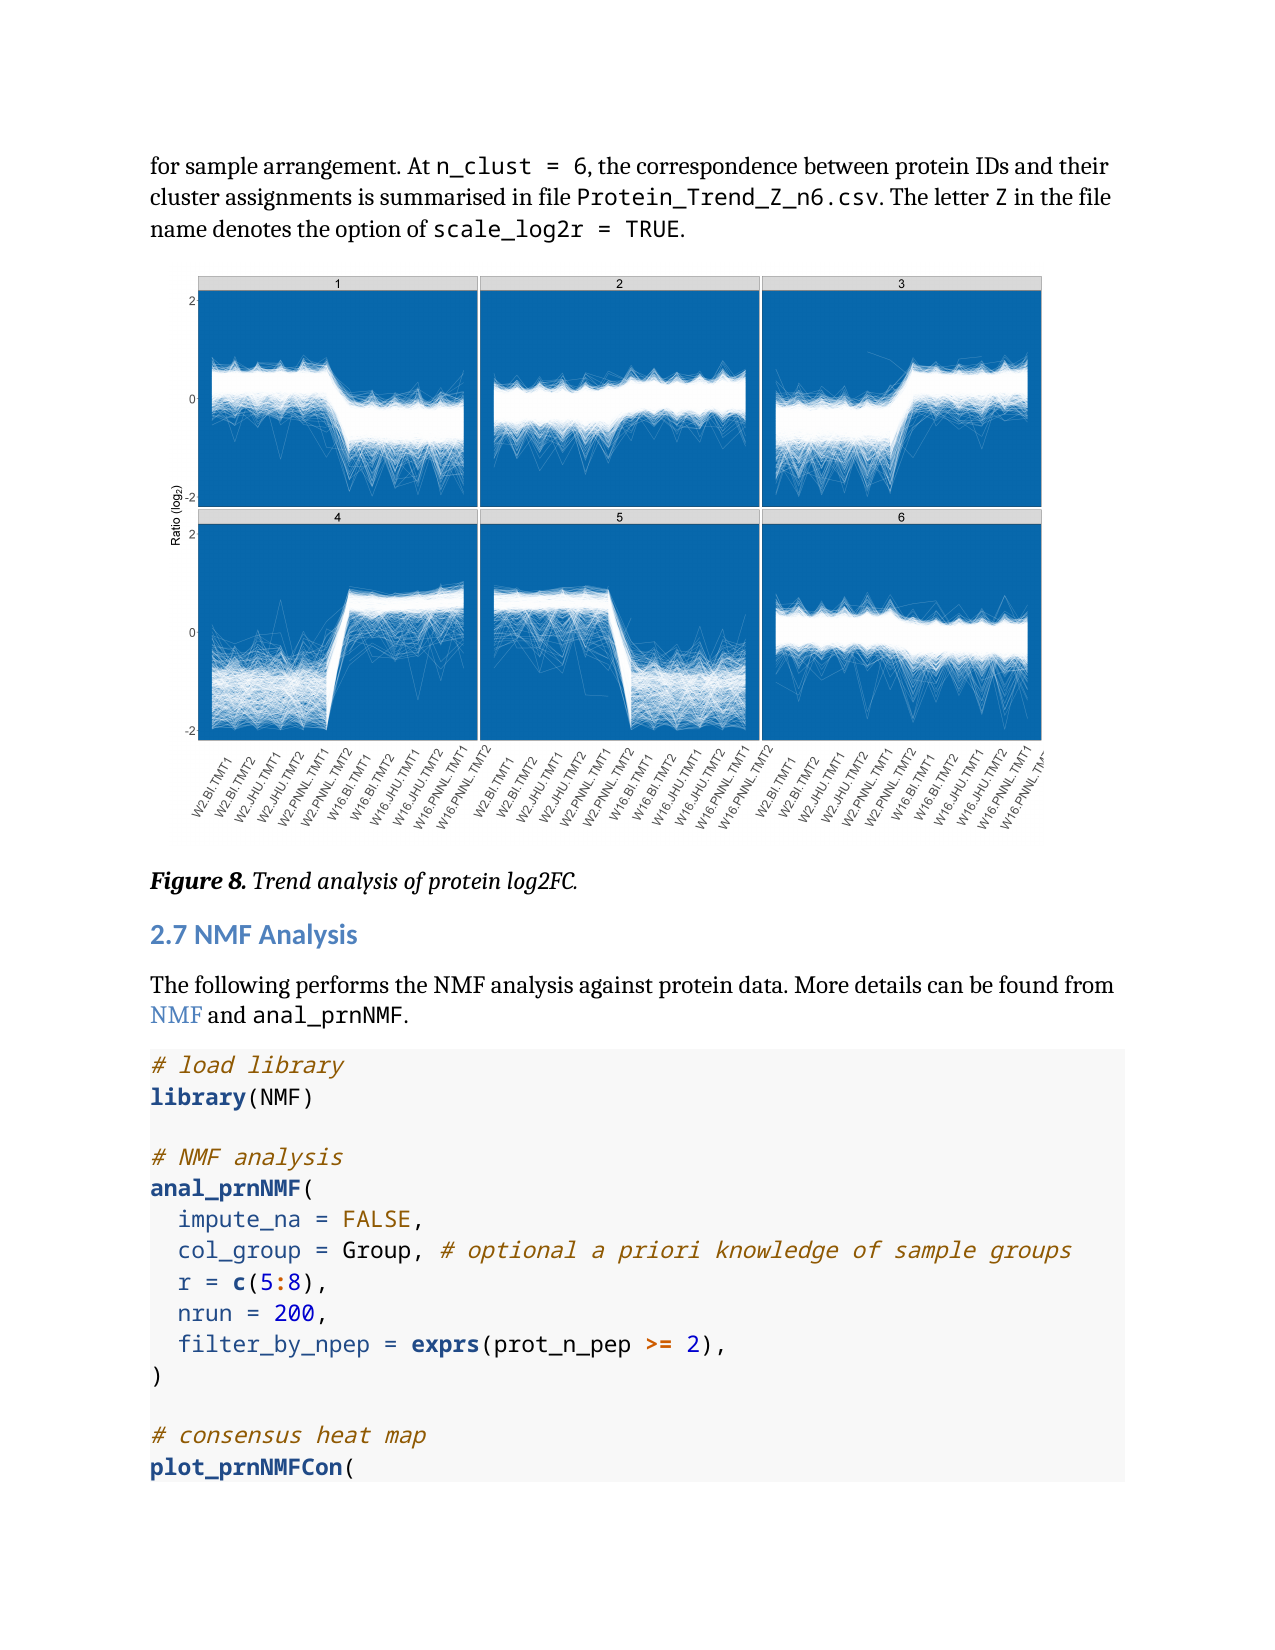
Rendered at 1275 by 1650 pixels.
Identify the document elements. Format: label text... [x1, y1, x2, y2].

subtitle 2.7 NMF Analysis [150, 916, 1125, 952]
text The following performs the NMF analysis against protein data. More details can be found from NMF and anal_prnNMF. [150, 971, 1125, 1031]
picture [168, 262, 1044, 846]
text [150, 1049, 1125, 1482]
text Figure 8. Trend analysis of protein log2FC. [150, 867, 1125, 895]
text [150, 150, 1125, 244]
